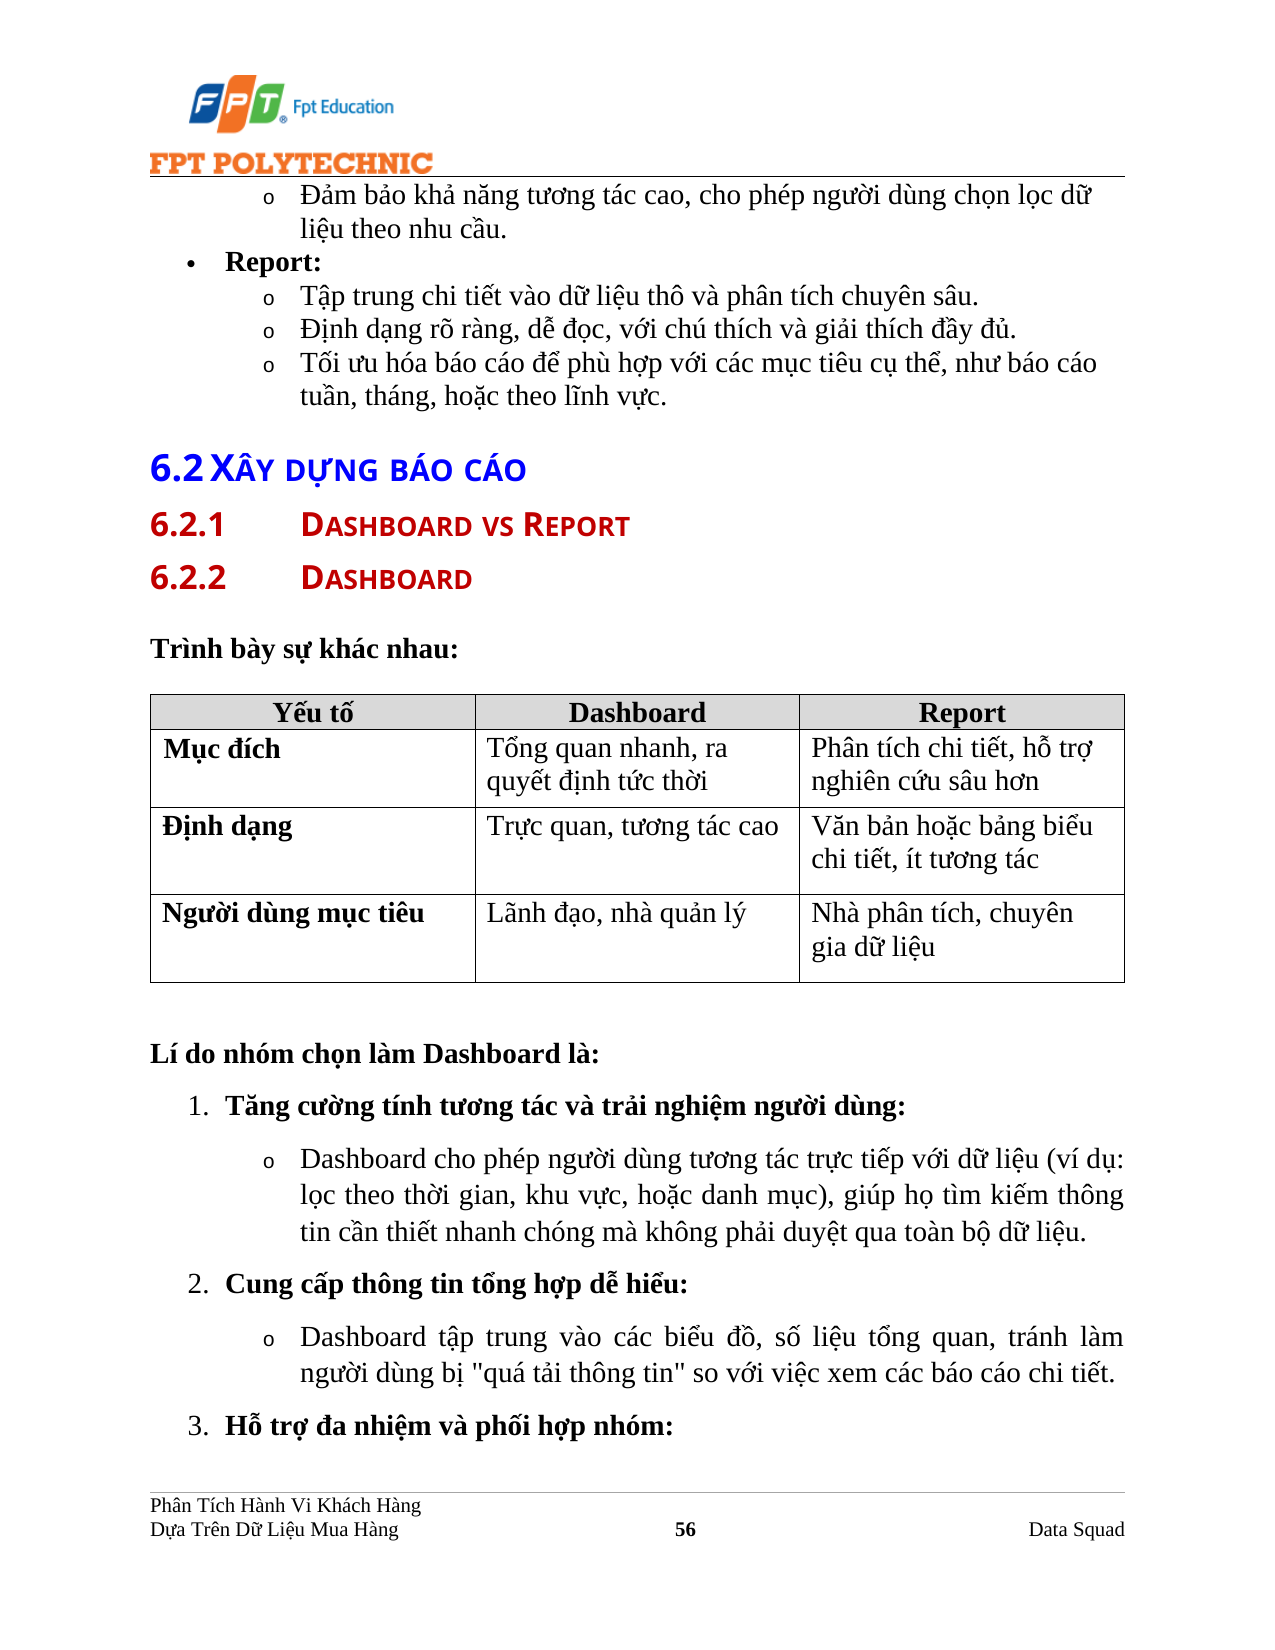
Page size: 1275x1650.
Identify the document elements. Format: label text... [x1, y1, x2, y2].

table_cell Trực quan, tương tác cao [476, 808, 799, 894]
text Trình bày sự khác nhau: [150, 632, 1125, 665]
list Dashboard tập trung vào các biểu đồ, số liệu tổng quan, tránh làm người dùng bị "quá tải thông tin" so với việc xem các báo cáo chi tiết. [262, 1319, 1125, 1389]
table_header Dashboard [476, 695, 799, 729]
list Tập trung chi tiết vào dữ liệu thô và phân tích chuyên sâu. [262, 278, 1125, 311]
subtitle Xây dựng báo cáo [150, 441, 1125, 492]
table_cell Định dạng [151, 808, 475, 894]
text Lí do nhóm chọn làm Dashboard là: [150, 1036, 1125, 1069]
list Hỗ trợ đa nhiệm và phối hợp nhóm: [187, 1408, 1125, 1442]
list Đảm bảo khả năng tương tác cao, cho phép người dùng chọn lọc dữ liệu theo nhu cầu. [262, 177, 1125, 244]
list Tối ưu hóa báo cáo để phù hợp với các mục tiêu cụ thể, như báo cáo tuần, tháng, hoặc theo lĩnh vực. [262, 345, 1125, 412]
list Report: [187, 244, 1125, 278]
list Định dạng rõ ràng, dễ đọc, với chú thích và giải thích đầy đủ. [262, 311, 1125, 345]
list Cung cấp thông tin tổng hợp dễ hiểu: [187, 1266, 1125, 1300]
list Tăng cường tính tương tác và trải nghiệm người dùng: [187, 1088, 1125, 1122]
table_cell Lãnh đạo, nhà quản lý [476, 895, 799, 982]
table_cell Văn bản hoặc bảng biểu chi tiết, ít tương tác [800, 808, 1124, 894]
list Dashboard cho phép người dùng tương tác trực tiếp với dữ liệu (ví dụ: lọc theo thời gian, khu vực, hoặc danh mục), giúp họ tìm kiếm thông tin cần thiết nhanh chóng mà không phải duyệt qua toàn bộ dữ liệu. [262, 1141, 1125, 1247]
table_cell Phân tích chi tiết, hỗ trợ nghiên cứu sâu hơn [800, 730, 1124, 807]
table_cell Nhà phân tích, chuyên gia dữ liệu [800, 895, 1124, 982]
subtitle Dashboard [150, 553, 1125, 599]
table_cell Tổng quan nhanh, ra quyết định tức thời [476, 730, 799, 807]
table_header Report [800, 695, 1124, 729]
subtitle Dashboard vs Report [150, 500, 1125, 546]
picture [150, 75, 436, 174]
table_cell Người dùng mục tiêu [151, 895, 475, 982]
table_cell [151, 730, 475, 807]
table_header Yếu tố [151, 695, 475, 729]
